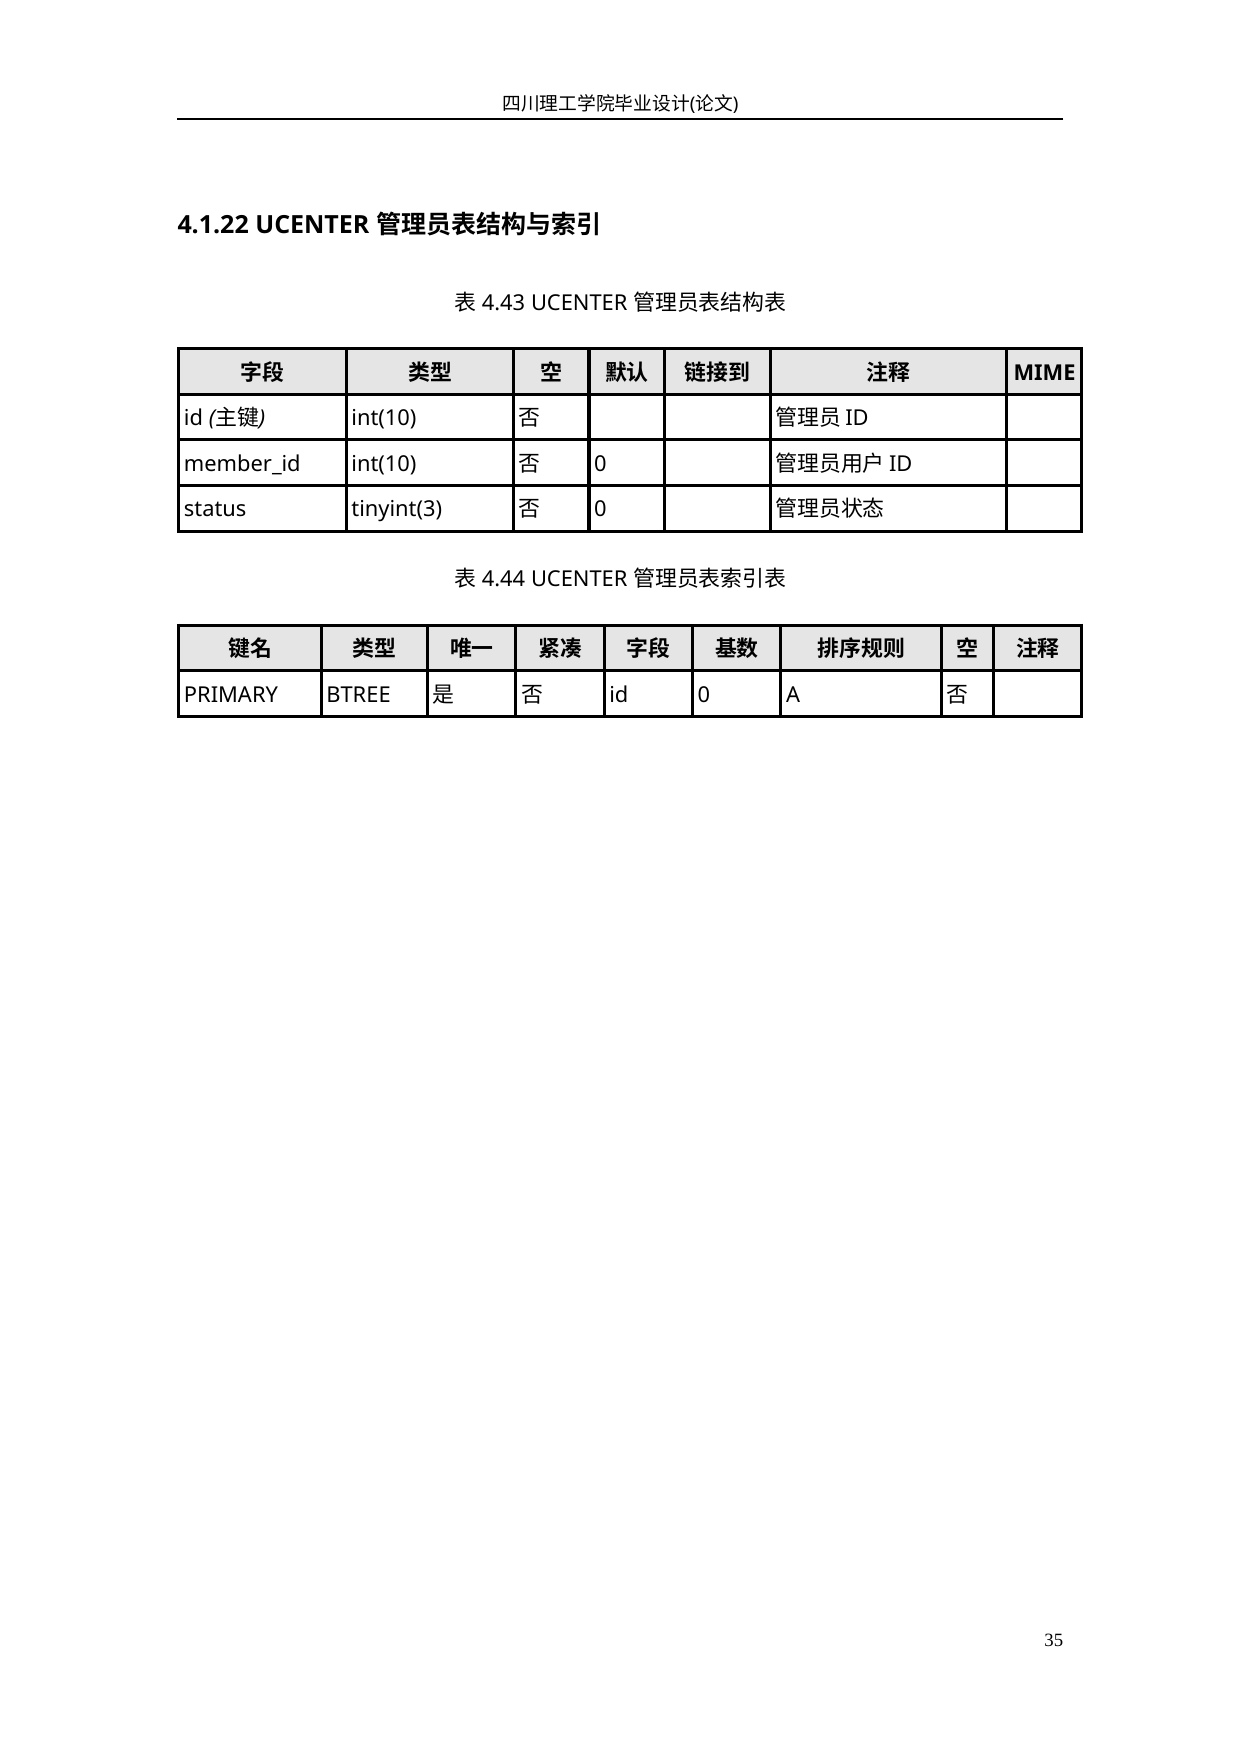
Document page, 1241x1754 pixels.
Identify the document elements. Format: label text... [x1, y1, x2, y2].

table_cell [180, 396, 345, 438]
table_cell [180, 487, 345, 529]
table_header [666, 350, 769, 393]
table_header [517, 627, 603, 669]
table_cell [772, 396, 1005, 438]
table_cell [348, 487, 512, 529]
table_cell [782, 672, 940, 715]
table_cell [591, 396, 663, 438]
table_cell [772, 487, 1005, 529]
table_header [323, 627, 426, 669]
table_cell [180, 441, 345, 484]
text 表 4.44 UCENTER 管理员表索引表 [177, 562, 1063, 594]
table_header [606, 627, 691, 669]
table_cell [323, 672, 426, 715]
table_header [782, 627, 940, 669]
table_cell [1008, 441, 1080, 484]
text 4.1.22 UCENTER 管理员表结构与索引 [177, 191, 1063, 256]
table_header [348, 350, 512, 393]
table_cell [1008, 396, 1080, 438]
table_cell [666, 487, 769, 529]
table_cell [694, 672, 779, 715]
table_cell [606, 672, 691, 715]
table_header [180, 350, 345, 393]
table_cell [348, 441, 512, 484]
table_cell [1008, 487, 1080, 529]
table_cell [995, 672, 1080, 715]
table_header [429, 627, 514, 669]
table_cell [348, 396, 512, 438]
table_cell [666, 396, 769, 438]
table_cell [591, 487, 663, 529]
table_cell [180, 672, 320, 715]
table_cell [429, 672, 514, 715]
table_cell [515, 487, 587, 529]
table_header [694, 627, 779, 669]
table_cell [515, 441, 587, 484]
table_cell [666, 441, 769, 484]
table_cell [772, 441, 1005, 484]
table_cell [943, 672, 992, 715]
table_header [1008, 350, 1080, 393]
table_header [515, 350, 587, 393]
text 表 4.43 UCENTER 管理员表结构表 [177, 285, 1063, 318]
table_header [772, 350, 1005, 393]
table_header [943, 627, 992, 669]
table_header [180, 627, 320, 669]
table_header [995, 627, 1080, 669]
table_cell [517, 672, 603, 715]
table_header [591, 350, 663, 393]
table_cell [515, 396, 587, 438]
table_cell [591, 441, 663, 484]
